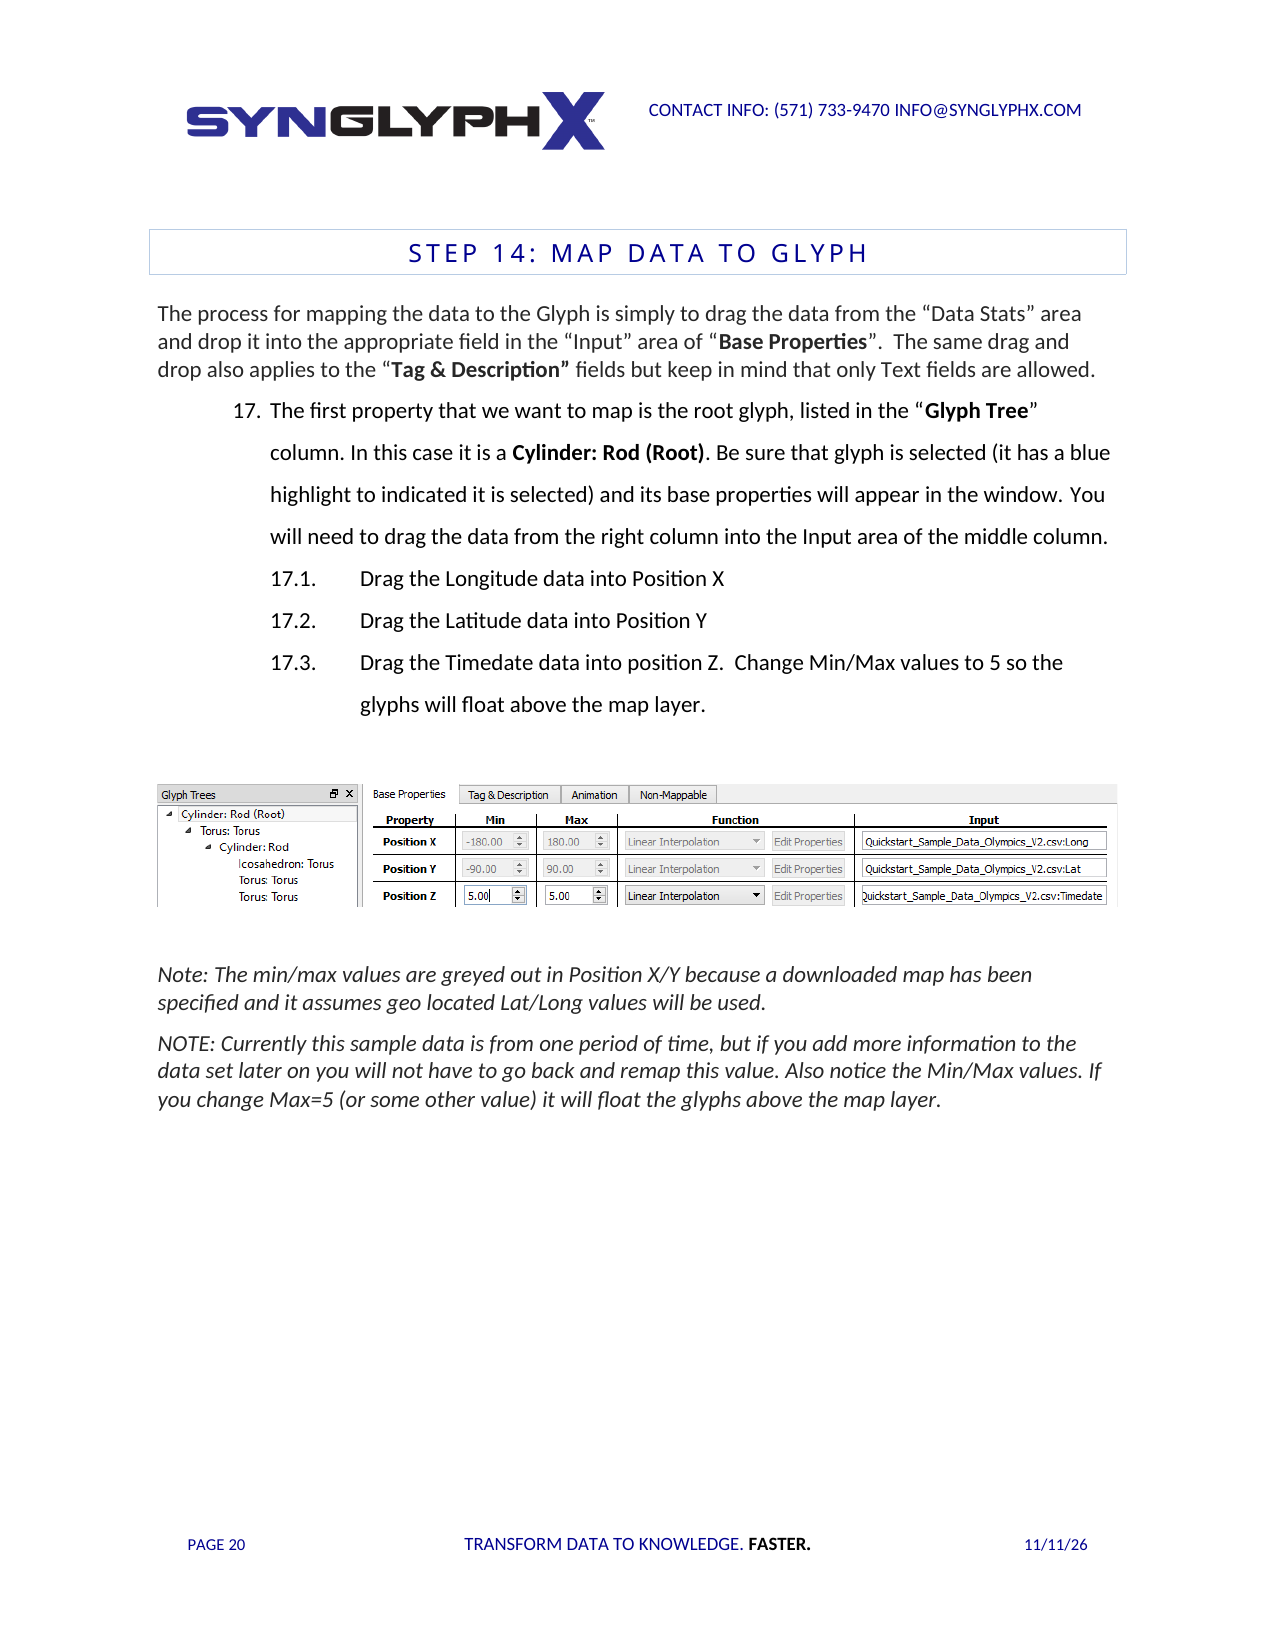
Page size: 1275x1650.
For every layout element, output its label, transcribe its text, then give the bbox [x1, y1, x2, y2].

list Drag the Latitude data into Position Y [270, 606, 1117, 634]
picture [157, 784, 1118, 907]
list The first property that we want to map is the root glyph, listed in the “Glyph Tree” column. In this case it is a Cylinder: Rod (Root). Be sure that glyph is selected (it has a blue highlight to indicated it is selected) and its base properties will appear in the window. You will need to drag the data from the right column into the Input area of the middle column. [232, 396, 1117, 550]
text Note: The min/max values are greyed out in Position X/Y because a downloaded map has been specified and it assumes geo located Lat/Long values will be used. [157, 960, 1117, 1016]
picture [159, 75, 627, 165]
list Drag the Timedate data into position Z. Change Min/Max values to 5 so the glyphs will float above the map layer. [270, 648, 1117, 718]
text NOTE: Currently this sample data is from one period of time, but if you add more information to the data set later on you will not have to go back and remap this value. Also notice the Min/Max values. If you change Max=5 (or some other value) it will float the glyphs above the map layer. [157, 1029, 1117, 1113]
subtitle Step 14: map data to glyph [150, 230, 1126, 274]
list Drag the Longitude data into Position X [270, 564, 1117, 592]
text The process for mapping the data to the Glyph is simply to drag the data from the “Data Stats” area and drop it into the appropriate field in the “Input” area of “Base Properties”. The same drag and drop also applies to the “Tag & Description” fields but keep in mind that only Text fields are allowed. [157, 299, 1117, 383]
